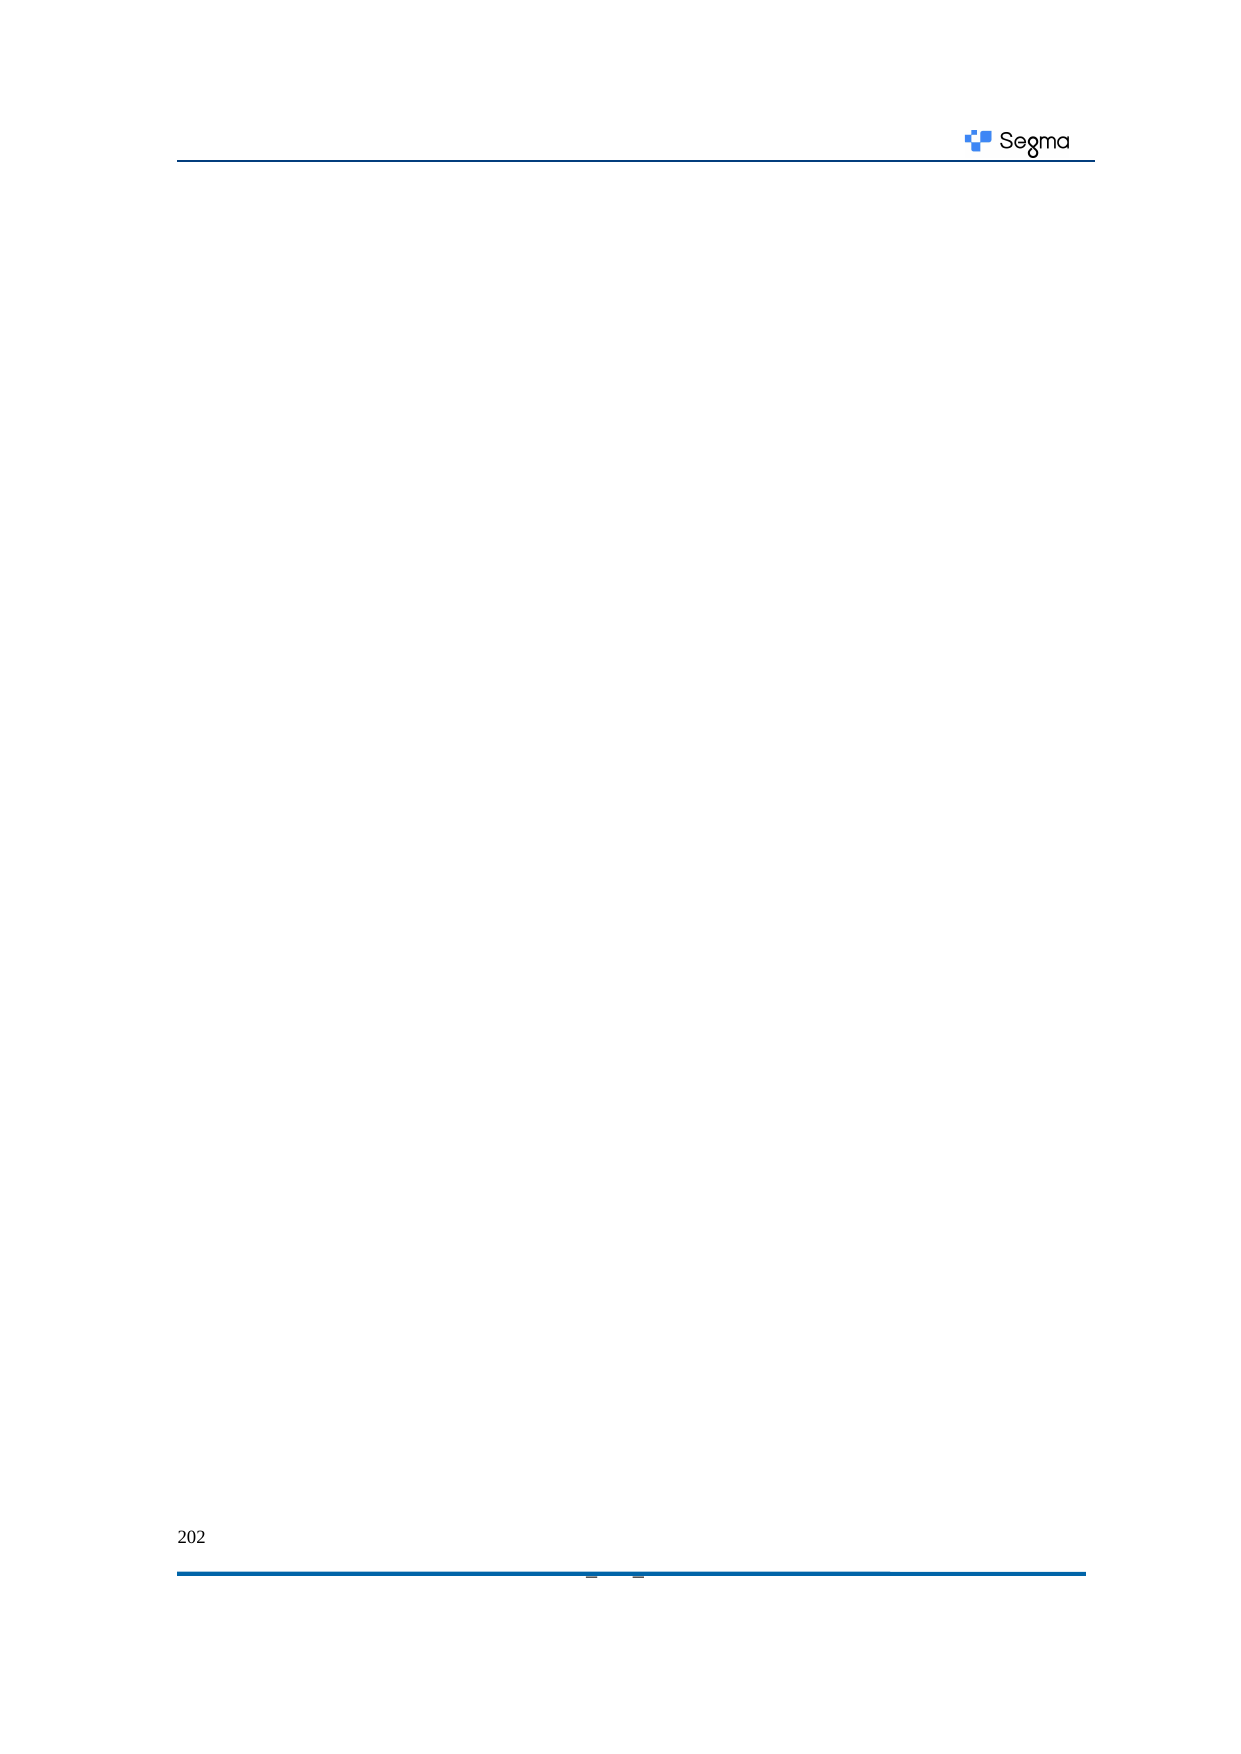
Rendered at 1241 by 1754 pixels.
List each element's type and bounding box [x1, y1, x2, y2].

picture [964, 130, 1069, 158]
